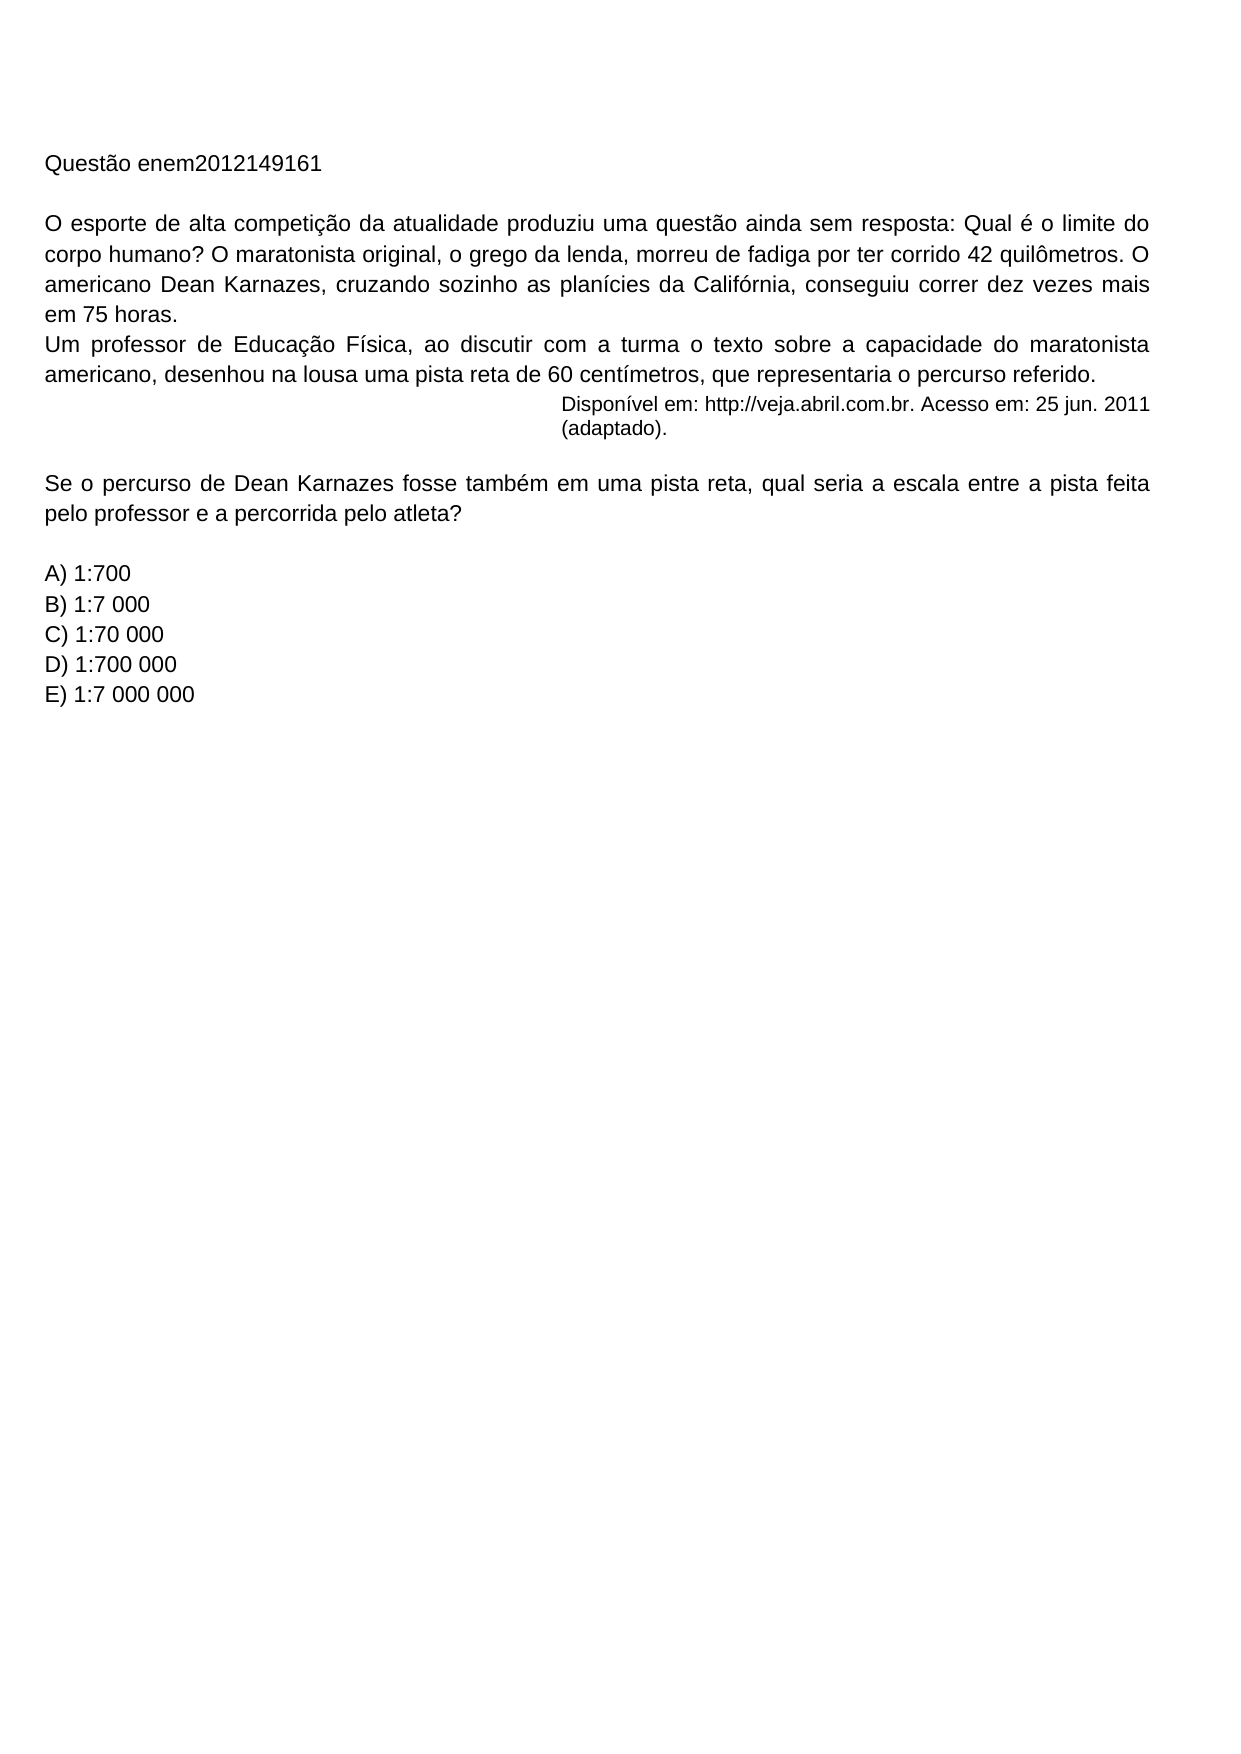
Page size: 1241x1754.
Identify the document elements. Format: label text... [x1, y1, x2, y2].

text E) 1:7 000 000 [44, 681, 1151, 708]
text C) 1:70 000 [44, 621, 1151, 647]
text Se o percurso de Dean Karnazes fosse também em uma pista reta, qual seria a escala entre a pista feita pelo professor e a percorrida pelo atleta? [44, 470, 1151, 526]
text Um professor de Educação Física, ao discutir com a turma o texto sobre a capacidade do maratonista americano, desenhou na lousa uma pista reta de 60 centímetros, que representaria o percurso referido. [44, 331, 1151, 388]
text O esporte de alta competição da atualidade produziu uma questão ainda sem resposta: Qual é o limite do corpo humano? O maratonista original, o grego da lenda, morreu de fadiga por ter corrido 42 quilômetros. O americano Dean Karnazes, cruzando sozinho as planícies da Califórnia, conseguiu correr dez vezes mais em 75 horas. [44, 210, 1151, 327]
text A) 1:700 [44, 560, 1151, 587]
text B) 1:7 000 [44, 591, 1151, 617]
text D) 1:700 000 [44, 651, 1151, 677]
text Questão enem2012149161 [44, 150, 1151, 176]
text Disponível em: http://veja.abril.com.br. Acesso em: 25 jun. 2011 (adaptado). [561, 392, 1151, 439]
